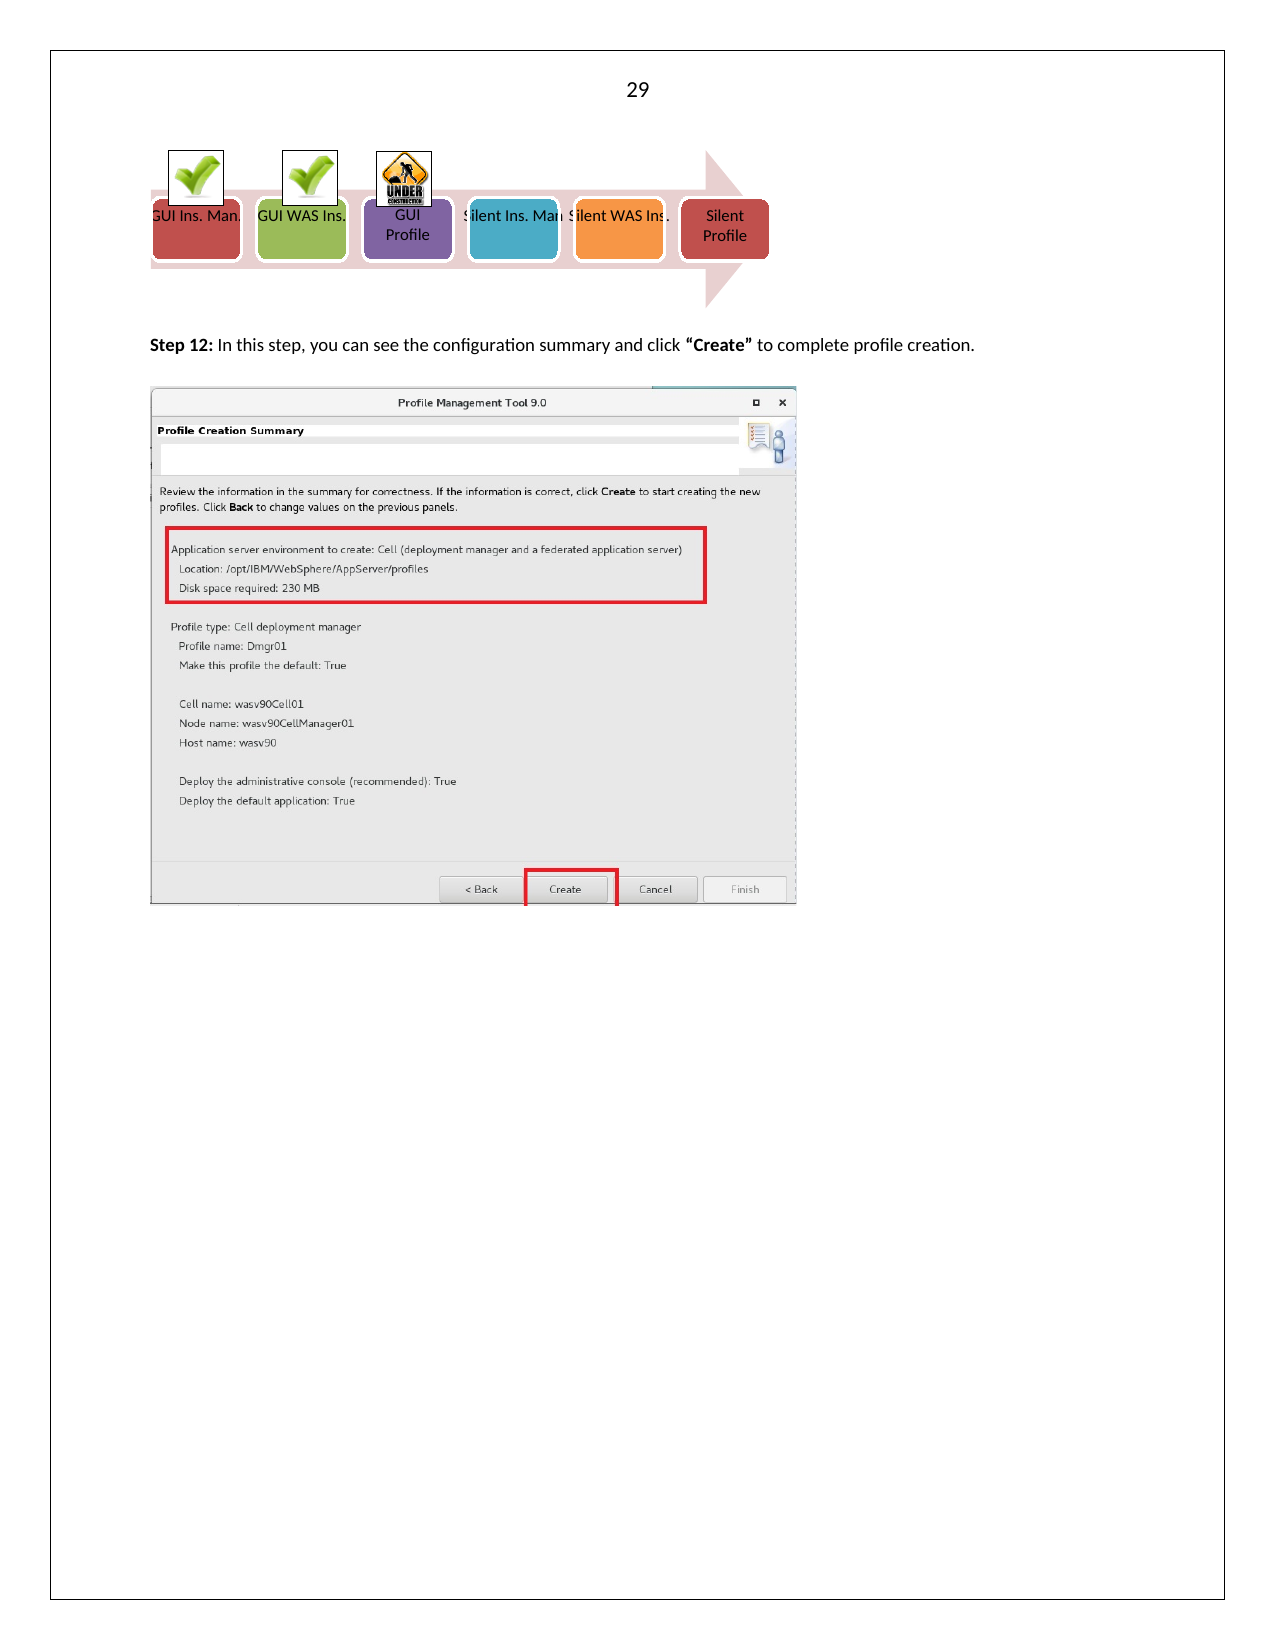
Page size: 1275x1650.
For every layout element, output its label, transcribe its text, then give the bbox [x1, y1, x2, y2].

picture [377, 152, 431, 206]
picture [283, 151, 337, 205]
text Step 12: In this step, you can see the configuration summary and click “Create” to complete profile creation. [150, 333, 1125, 356]
picture [169, 151, 223, 205]
picture [150, 386, 797, 906]
